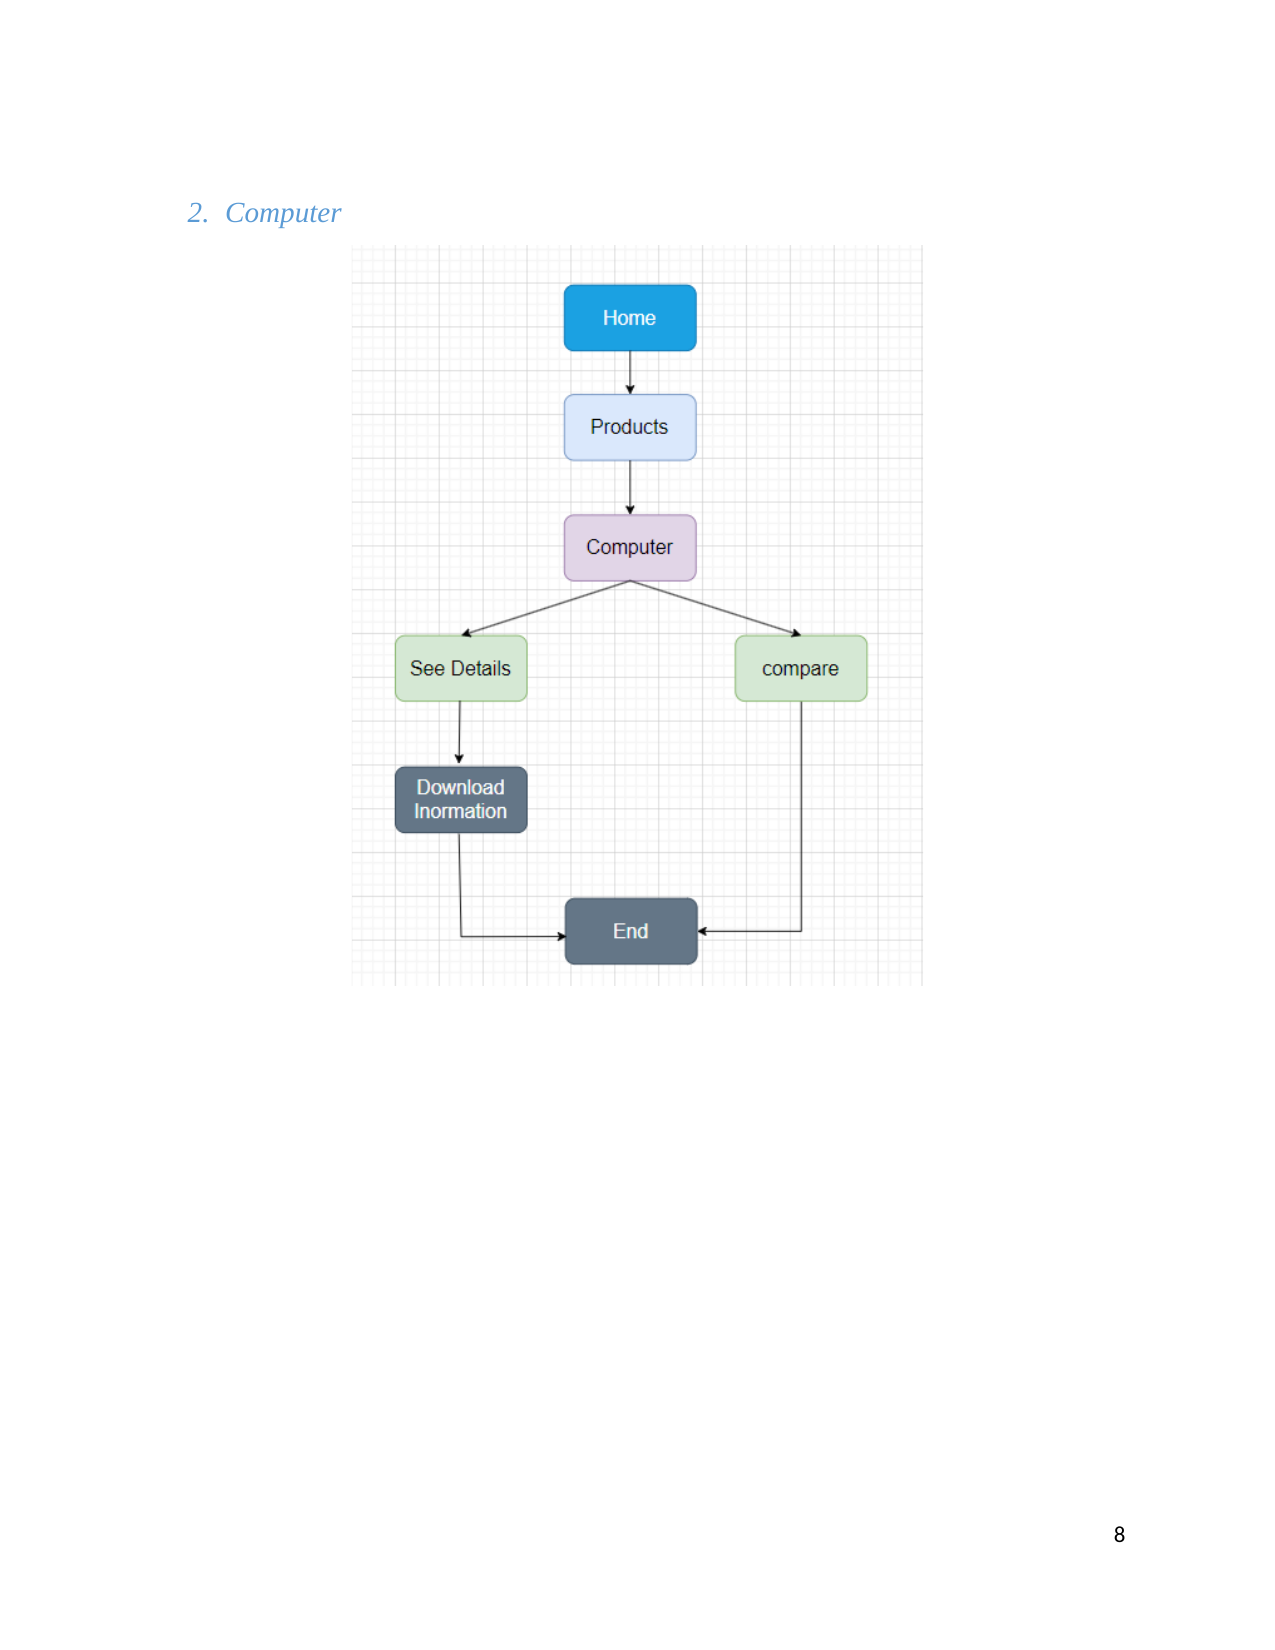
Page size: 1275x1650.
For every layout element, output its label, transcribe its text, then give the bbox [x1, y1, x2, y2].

picture [351, 245, 924, 986]
list Computer [187, 195, 1125, 229]
